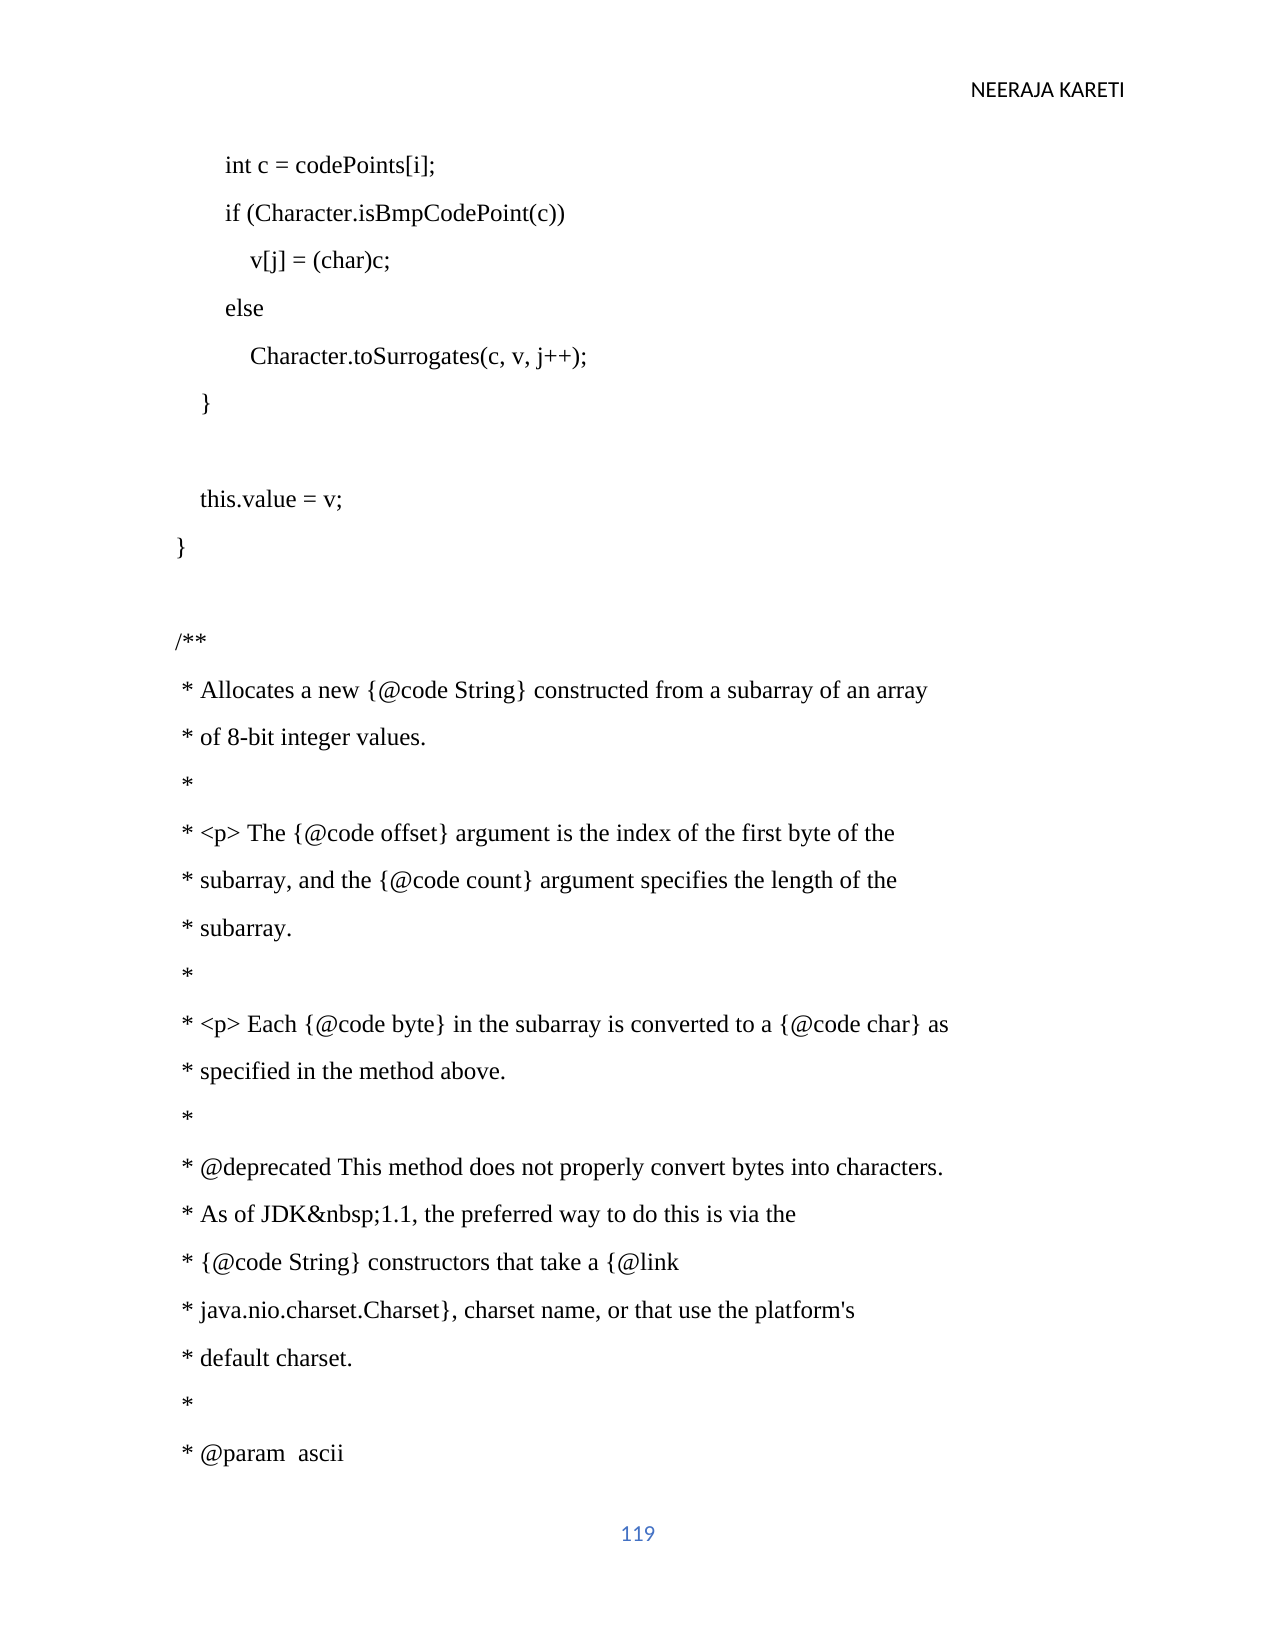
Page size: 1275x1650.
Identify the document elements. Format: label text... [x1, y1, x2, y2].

text * of 8-bit integer values. [150, 722, 1125, 751]
text v[j] = (char)c; [150, 245, 1125, 274]
text /** [150, 627, 1125, 656]
text * [150, 770, 1125, 799]
text * subarray. [150, 913, 1125, 942]
text Character.toSurrogates(c, v, j++); [150, 341, 1125, 369]
text * {@code String} constructors that take a {@link [150, 1247, 1125, 1276]
text * specified in the method above. [150, 1056, 1125, 1085]
text * subarray, and the {@code count} argument specifies the length of the [150, 866, 1125, 894]
text * java.nio.charset.Charset}, charset name, or that use the platform's [150, 1295, 1125, 1324]
text if (Character.isBmpCodePoint(c)) [150, 198, 1125, 226]
text } [150, 532, 1125, 560]
text * <p> The {@code offset} argument is the index of the first byte of the [150, 818, 1125, 847]
text * @param ascii [150, 1438, 1125, 1467]
text * [150, 1390, 1125, 1419]
text * @deprecated This method does not properly convert bytes into characters. [150, 1152, 1125, 1181]
text * [150, 961, 1125, 990]
text * [150, 1104, 1125, 1133]
text * As of JDK&nbsp;1.1, the preferred way to do this is via the [150, 1199, 1125, 1228]
text int c = codePoints[i]; [150, 150, 1125, 179]
text else [150, 293, 1125, 322]
text } [150, 388, 1125, 417]
text * <p> Each {@code byte} in the subarray is converted to a {@code char} as [150, 1009, 1125, 1037]
text this.value = v; [150, 484, 1125, 513]
text * default charset. [150, 1343, 1125, 1371]
text * Allocates a new {@code String} constructed from a subarray of an array [150, 675, 1125, 703]
